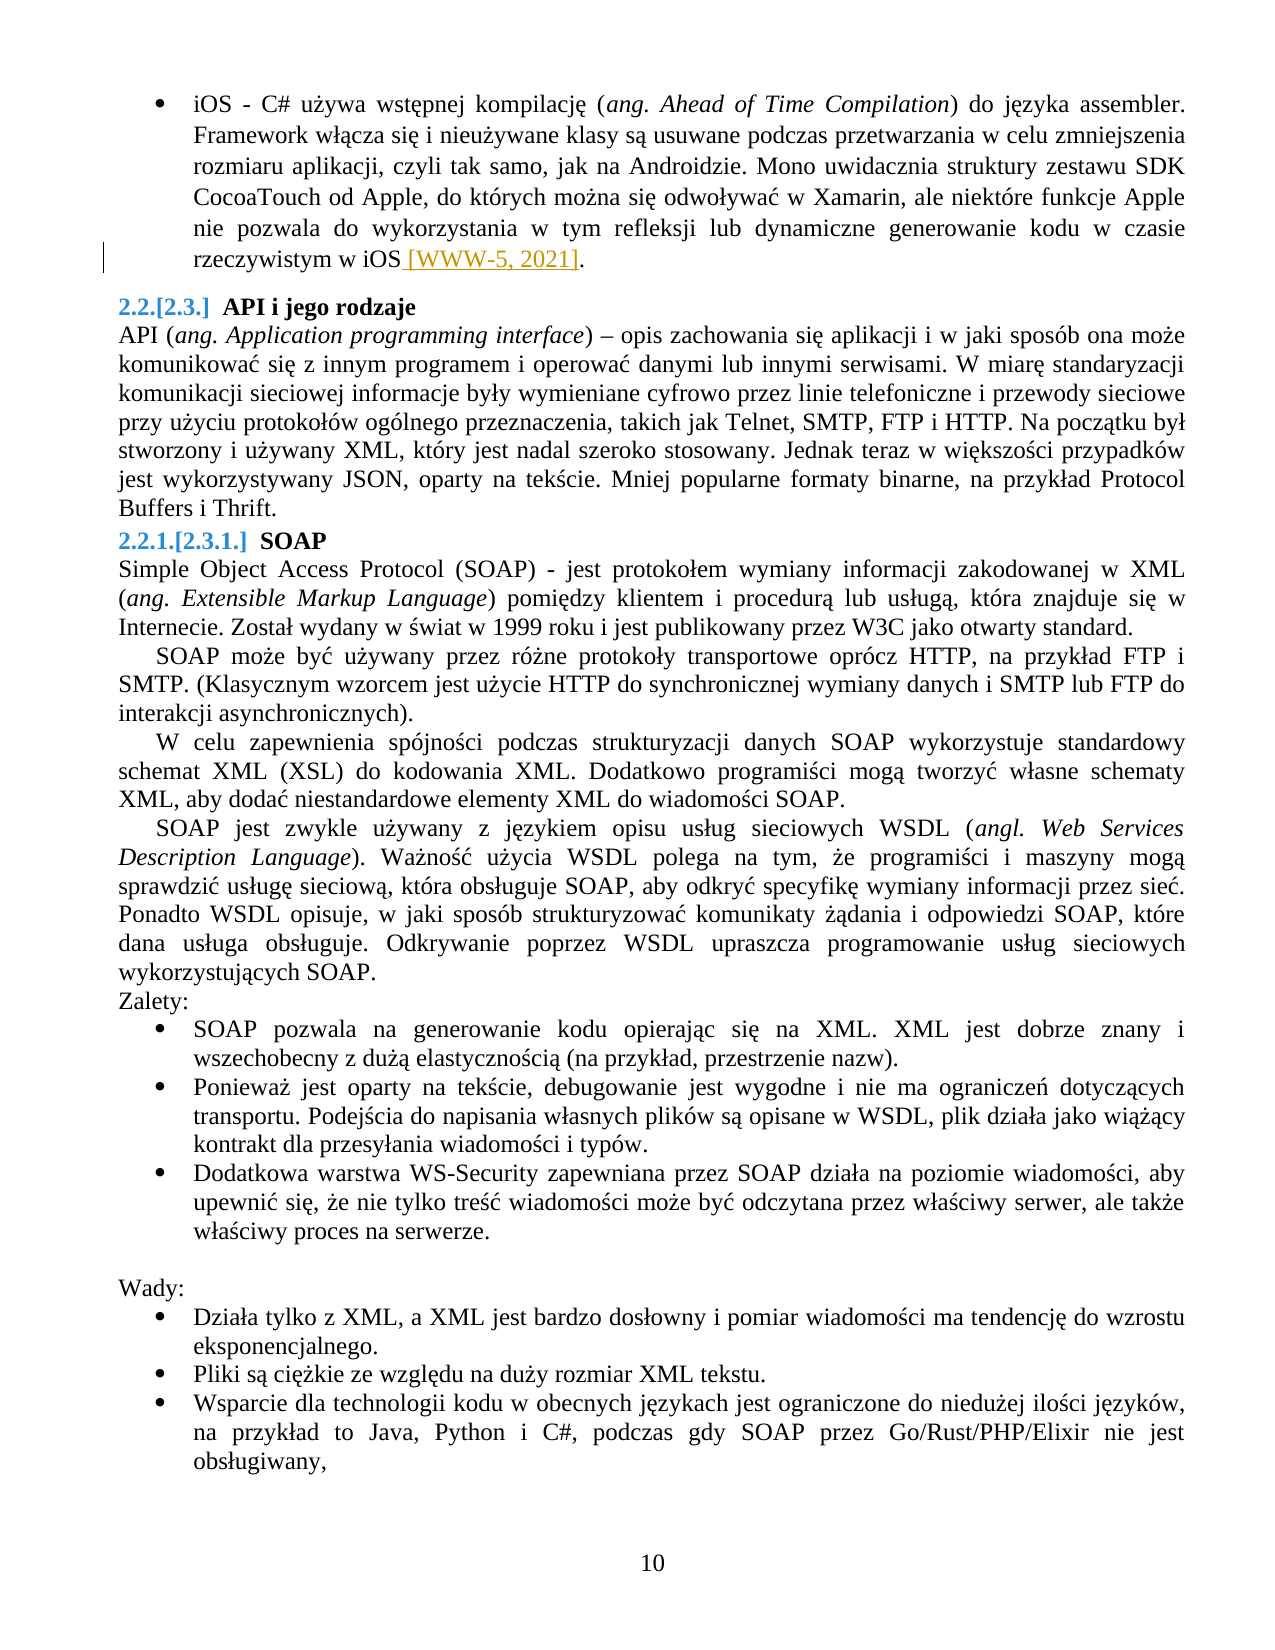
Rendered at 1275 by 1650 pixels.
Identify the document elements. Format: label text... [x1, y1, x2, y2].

subtitle SOAP [118, 526, 1186, 554]
text SOAP jest zwykle używany z językiem opisu usług sieciowych WSDL (angl. Web Services Description Language). Ważność użycia WSDL polega na tym, że programiści i maszyny mogą sprawdzić usługę sieciową, która obsługuje SOAP, aby odkryć specyfikę wymiany informacji przez sieć. Ponadto WSDL opisuje, w jaki sposób strukturyzować komunikaty żądania i odpowiedzi SOAP, które dana usługa obsługuje. Odkrywanie poprzez WSDL upraszcza programowanie usług sieciowych wykorzystujących SOAP. [118, 813, 1186, 986]
text SOAP może być używany przez różne protokoły transportowe oprócz HTTP, na przykład FTP i SMTP. (Klasycznym wzorcem jest użycie HTTP do synchronicznej wymiany danych i SMTP lub FTP do interakcji asynchronicznych). [118, 641, 1186, 727]
text Zalety: [118, 986, 1186, 1014]
list Dodatkowa warstwa WS-Security zapewniana przez SOAP działa na poziomie wiadomości, aby upewnić się, że nie tylko treść wiadomości może być odczytana przez właściwy serwer, ale także właściwy proces na serwerze. [156, 1158, 1186, 1244]
list iOS - C# używa wstępnej kompilację (ang. Ahead of Time Compilation) do języka assembler. Framework włącza się i nieużywane klasy są usuwane podczas przetwarzania w celu zmniejszenia rozmiaru aplikacji, czyli tak samo, jak na Androidzie. Mono uwidacznia struktury zestawu SDK CocoaTouch od Apple, do których można się odwoływać w Xamarin, ale niektóre funkcje Apple nie pozwala do wykorzystania w tym refleksji lub dynamiczne generowanie kodu w czasie rzeczywistym w iOS. [156, 89, 1186, 273]
list Działa tylko z XML, a XML jest bardzo dosłowny i pomiar wiadomości ma tendencję do wzrostu eksponencjalnego. [156, 1302, 1186, 1359]
list Wsparcie dla technologii kodu w obecnych językach jest ograniczone do niedużej ilości języków, na przykład to Java, Python i C#, podczas gdy SOAP przez Go/Rust/PHP/Elixir nie jest obsługiwany, [156, 1388, 1186, 1474]
text API (ang. Application programming interface) – opis zachowania się aplikacji i w jaki sposób ona może komunikować się z innym programem i operować danymi lub innymi serwisami. W miarę standaryzacji komunikacji sieciowej informacje były wymieniane cyfrowo przez linie telefoniczne i przewody sieciowe przy użyciu protokołów ogólnego przeznaczenia, takich jak Telnet, SMTP, FTP i HTTP. Na początku był stworzony i używany XML, który jest nadal szeroko stosowany. Jednak teraz w większości przypadków jest wykorzystywany JSON, oparty na tekście. Mniej popularne formaty binarne, na przykład Protocol Buffers i Thrift. [118, 320, 1186, 522]
subtitle API i jego rodzaje [118, 292, 1186, 320]
list Ponieważ jest oparty na tekście, debugowanie jest wygodne i nie ma ograniczeń dotyczących transportu. Podejścia do napisania własnych plików są opisane w WSDL, plik działa jako wiążący kontrakt dla przesyłania wiadomości i typów. [156, 1072, 1186, 1158]
list Pliki są ciężkie ze względu na duży rozmiar XML tekstu. [156, 1359, 1186, 1388]
list SOAP pozwala na generowanie kodu opierając się na XML. XML jest dobrze znany i wszechobecny z dużą elastycznością (na przykład, przestrzenie nazw). [156, 1014, 1186, 1072]
text W celu zapewnienia spójności podczas strukturyzacji danych SOAP wykorzystuje standardowy schemat XML (XSL) do kodowania XML. Dodatkowo programiści mogą tworzyć własne schematy XML, aby dodać niestandardowe elementy XML do wiadomości SOAP. [118, 727, 1186, 813]
text Wady: [118, 1273, 1186, 1302]
text Simple Object Access Protocol (SOAP) - jest protokołem wymiany informacji zakodowanej w XML (ang. Extensible Markup Language) pomiędzy klientem i procedurą lub usługą, która znajduje się w Internecie. Został wydany w świat w 1999 roku i jest publikowany przez W3C jako otwarty standard. [118, 554, 1186, 641]
